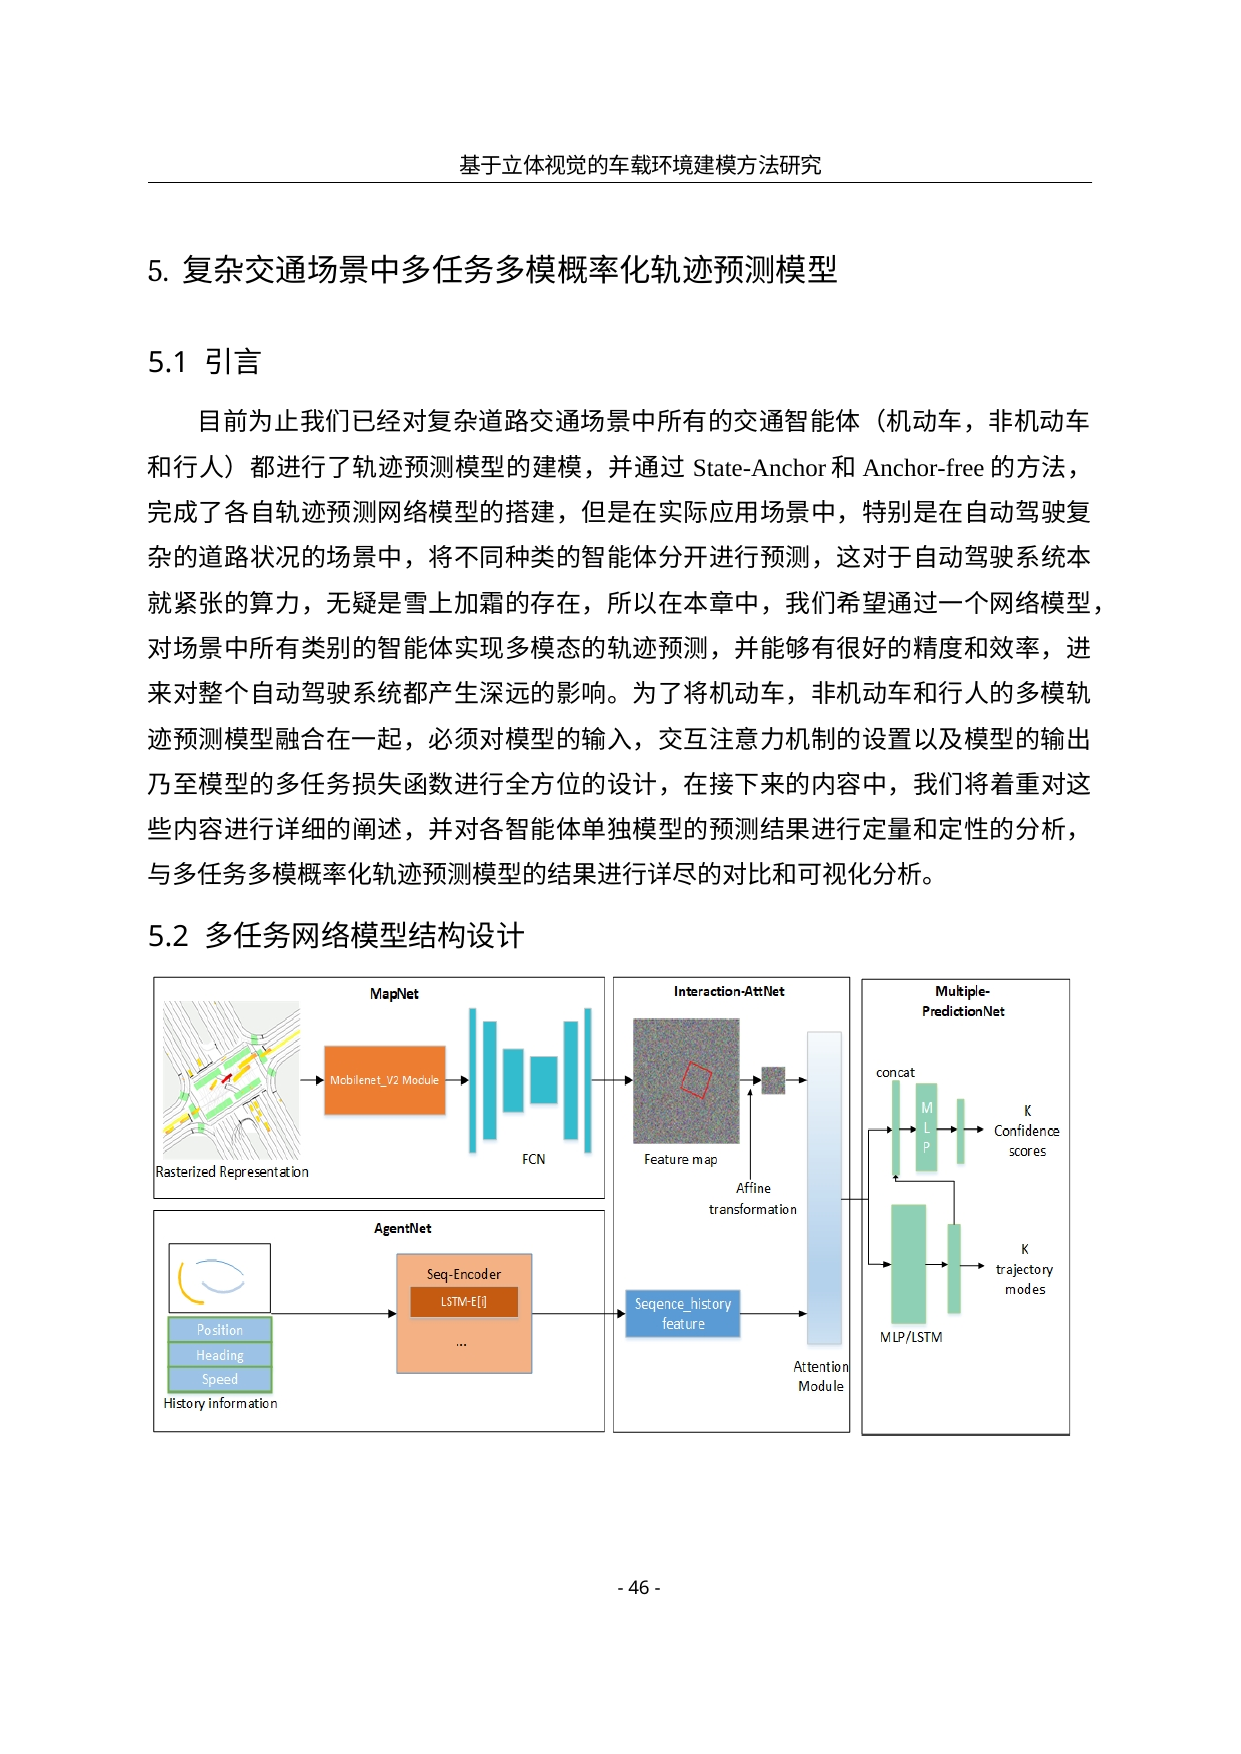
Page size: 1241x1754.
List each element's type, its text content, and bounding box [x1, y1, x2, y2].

text 目前为止我们已经对复杂道路交通场景中所有的交通智能体（机动车，非机动车和行人）都进行了轨迹预测模型的建模，并通过State-Anchor和Anchor-free的方法，完成了各自轨迹预测网络模型的搭建，但是在实际应用场景中，特别是在自动驾驶复杂的道路状况的场景中，将不同种类的智能体分开进行预测，这对于自动驾驶系统本就紧张的算力，无疑是雪上加霜的存在，所以在本章中，我们希望通过一个网络模型，对场景中所有类别的智能体实现多模态的轨迹预测，并能够有很好的精度和效率，进来对整个自动驾驶系统都产生深远的影响。为了将机动车，非机动车和行人的多模轨迹预测模型融合在一起，必须对模型的输入，交互注意力机制的设置以及模型的输出乃至模型的多任务损失函数进行全方位的设计，在接下来的内容中，我们将着重对这些内容进行详细的阐述，并对各智能体单独模型的预测结果进行定量和定性的分析，与多任务多模概率化轨迹预测模型的结果进行详尽的对比和可视化分析。 [148, 402, 1092, 891]
subtitle 5.2 多任务网络模型结构设计 [148, 913, 1092, 955]
text 5. 复杂交通场景中多任务多模概率化轨迹预测模型 [148, 246, 1092, 291]
subtitle 5.1 引言 [148, 338, 1092, 381]
picture [147, 976, 1071, 1436]
